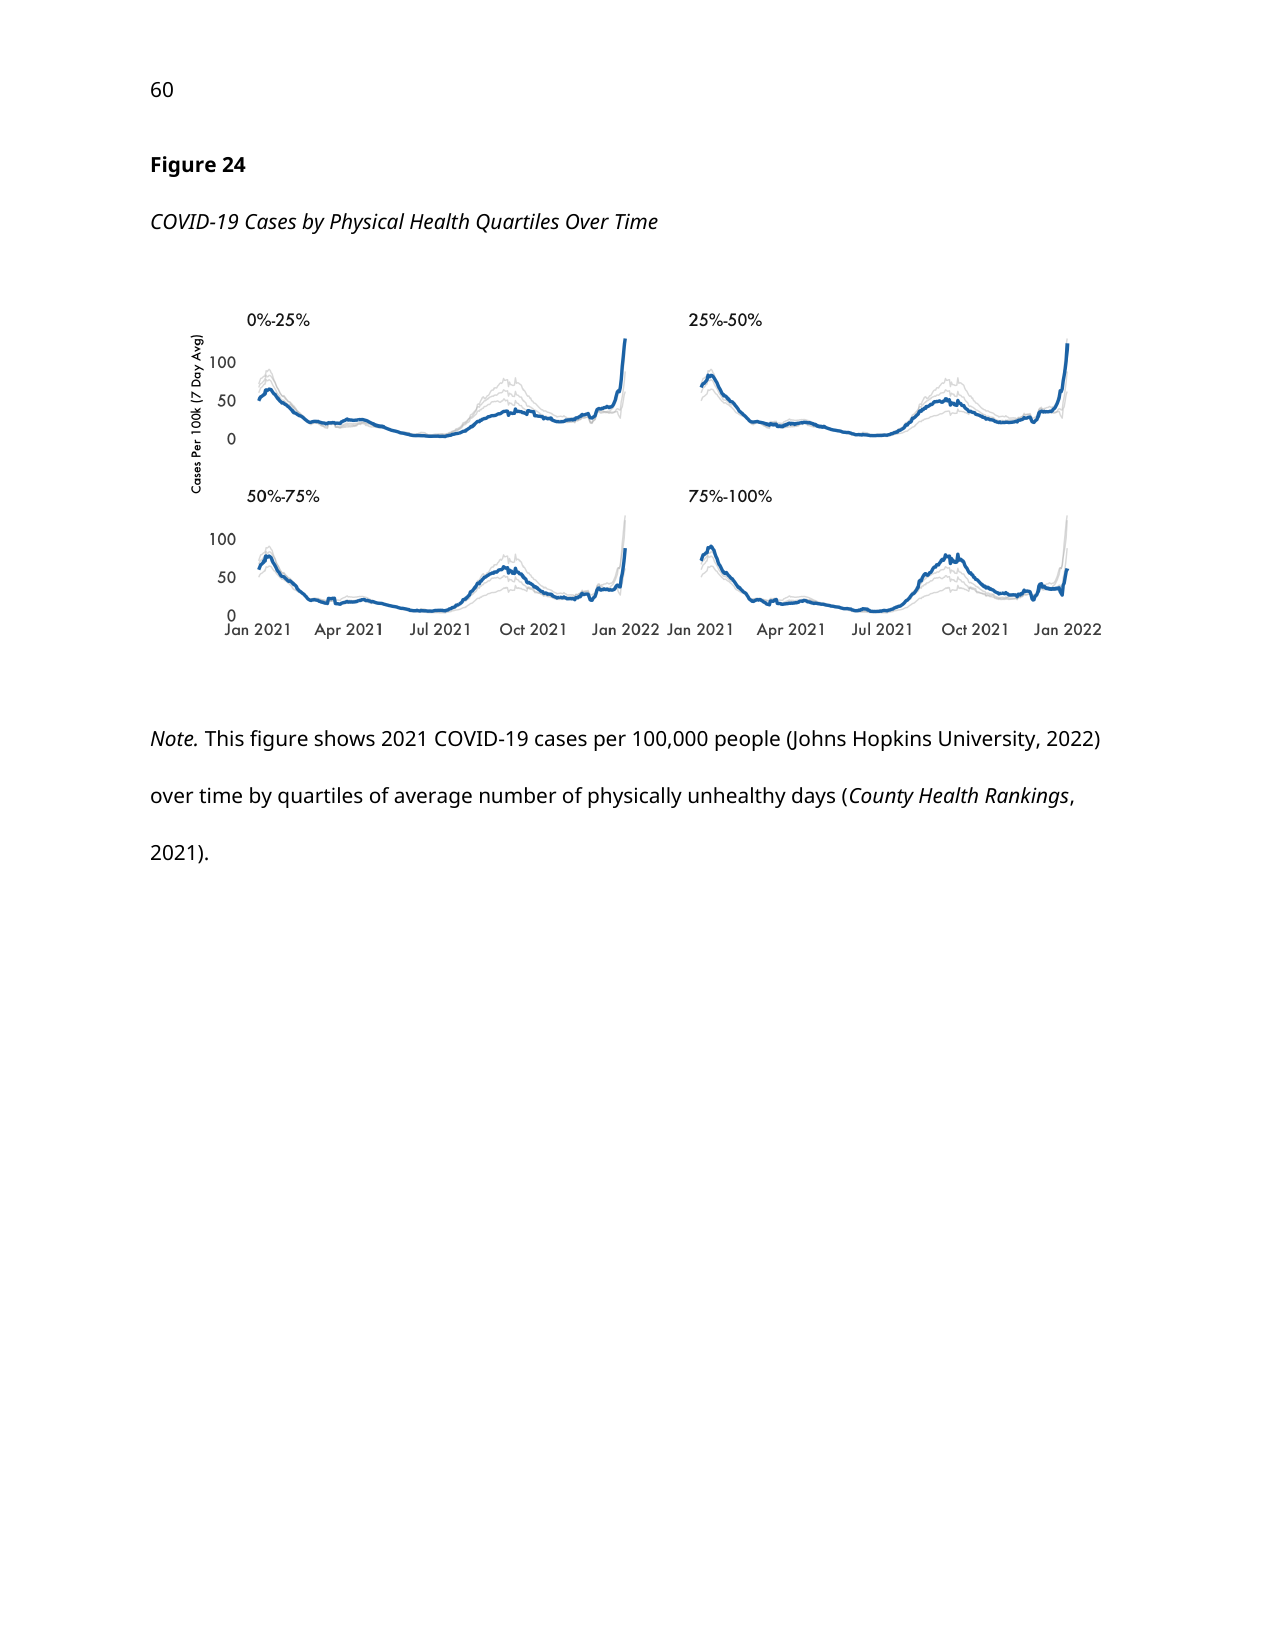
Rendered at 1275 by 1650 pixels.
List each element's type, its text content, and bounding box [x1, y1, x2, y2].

text Figure 24 [150, 150, 1125, 178]
text Note. This figure shows 2021 COVID-19 cases per 100,000 people (Johns Hopkins University, 2022) over time by quartiles of average number of physically unhealthy days (County Health Rankings, 2021). [150, 724, 1125, 866]
picture [150, 263, 1125, 696]
text COVID-19 Cases by Physical Health Quartiles Over Time [150, 207, 1125, 235]
